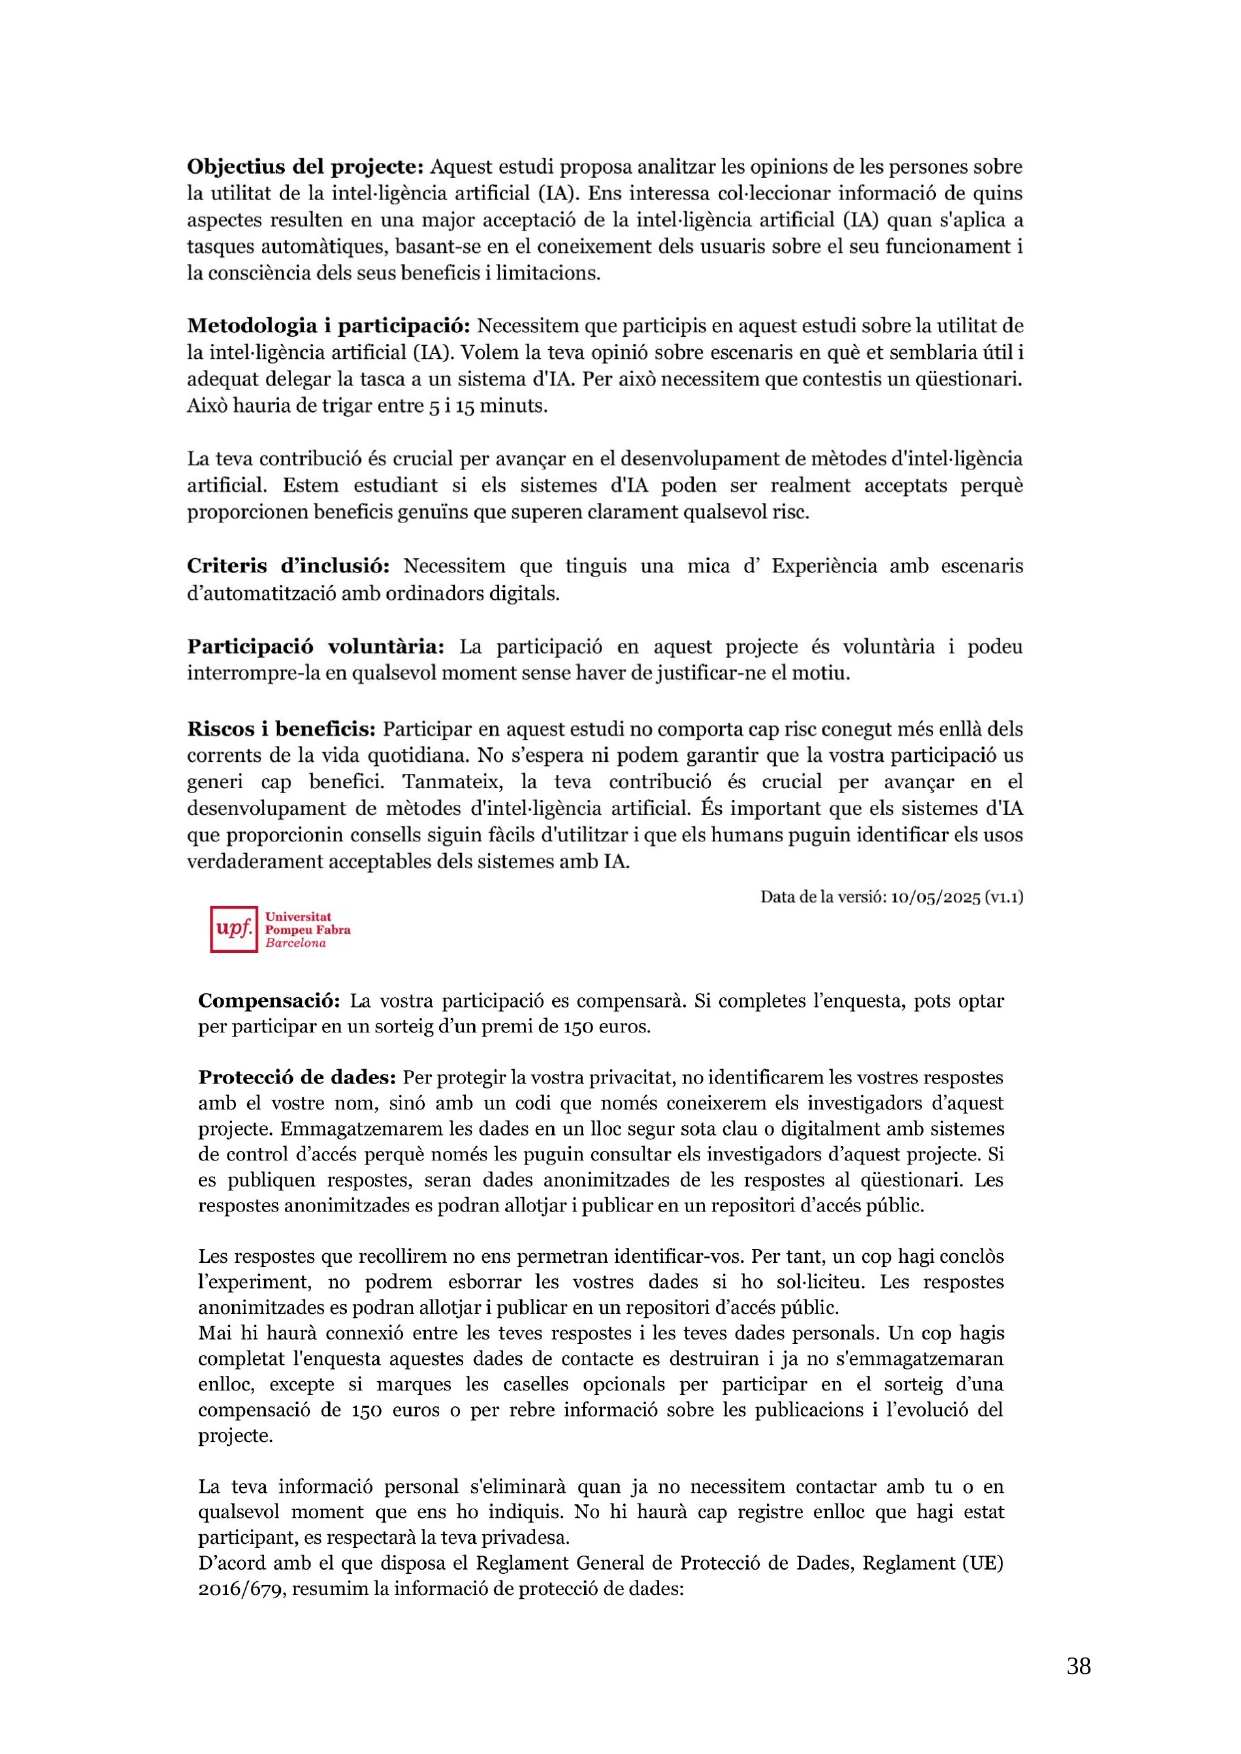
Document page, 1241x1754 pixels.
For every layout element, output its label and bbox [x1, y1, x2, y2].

picture [185, 147, 1050, 1602]
